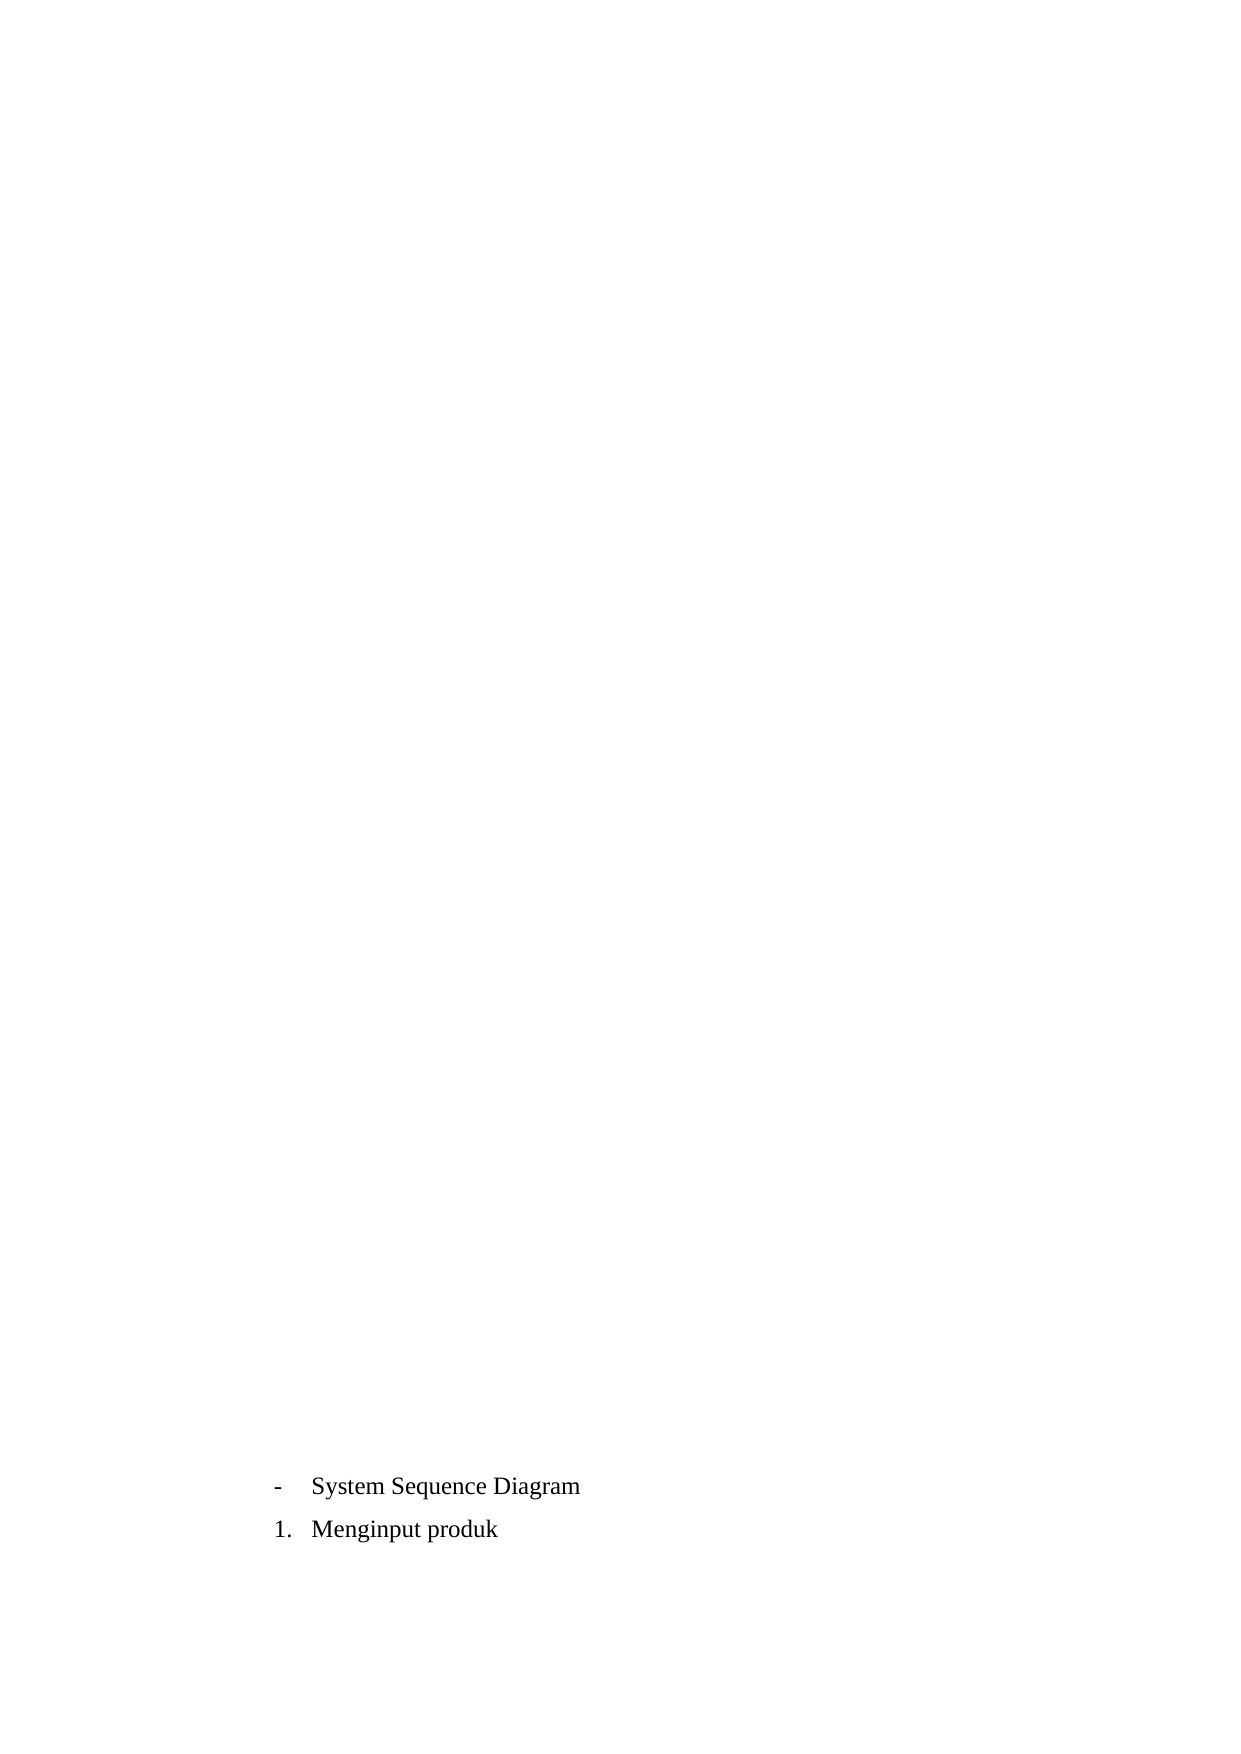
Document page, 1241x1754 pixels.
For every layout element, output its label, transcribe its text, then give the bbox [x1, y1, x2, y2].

list System Sequence Diagram [274, 1471, 1063, 1500]
list Menginput produk [274, 1514, 1063, 1543]
